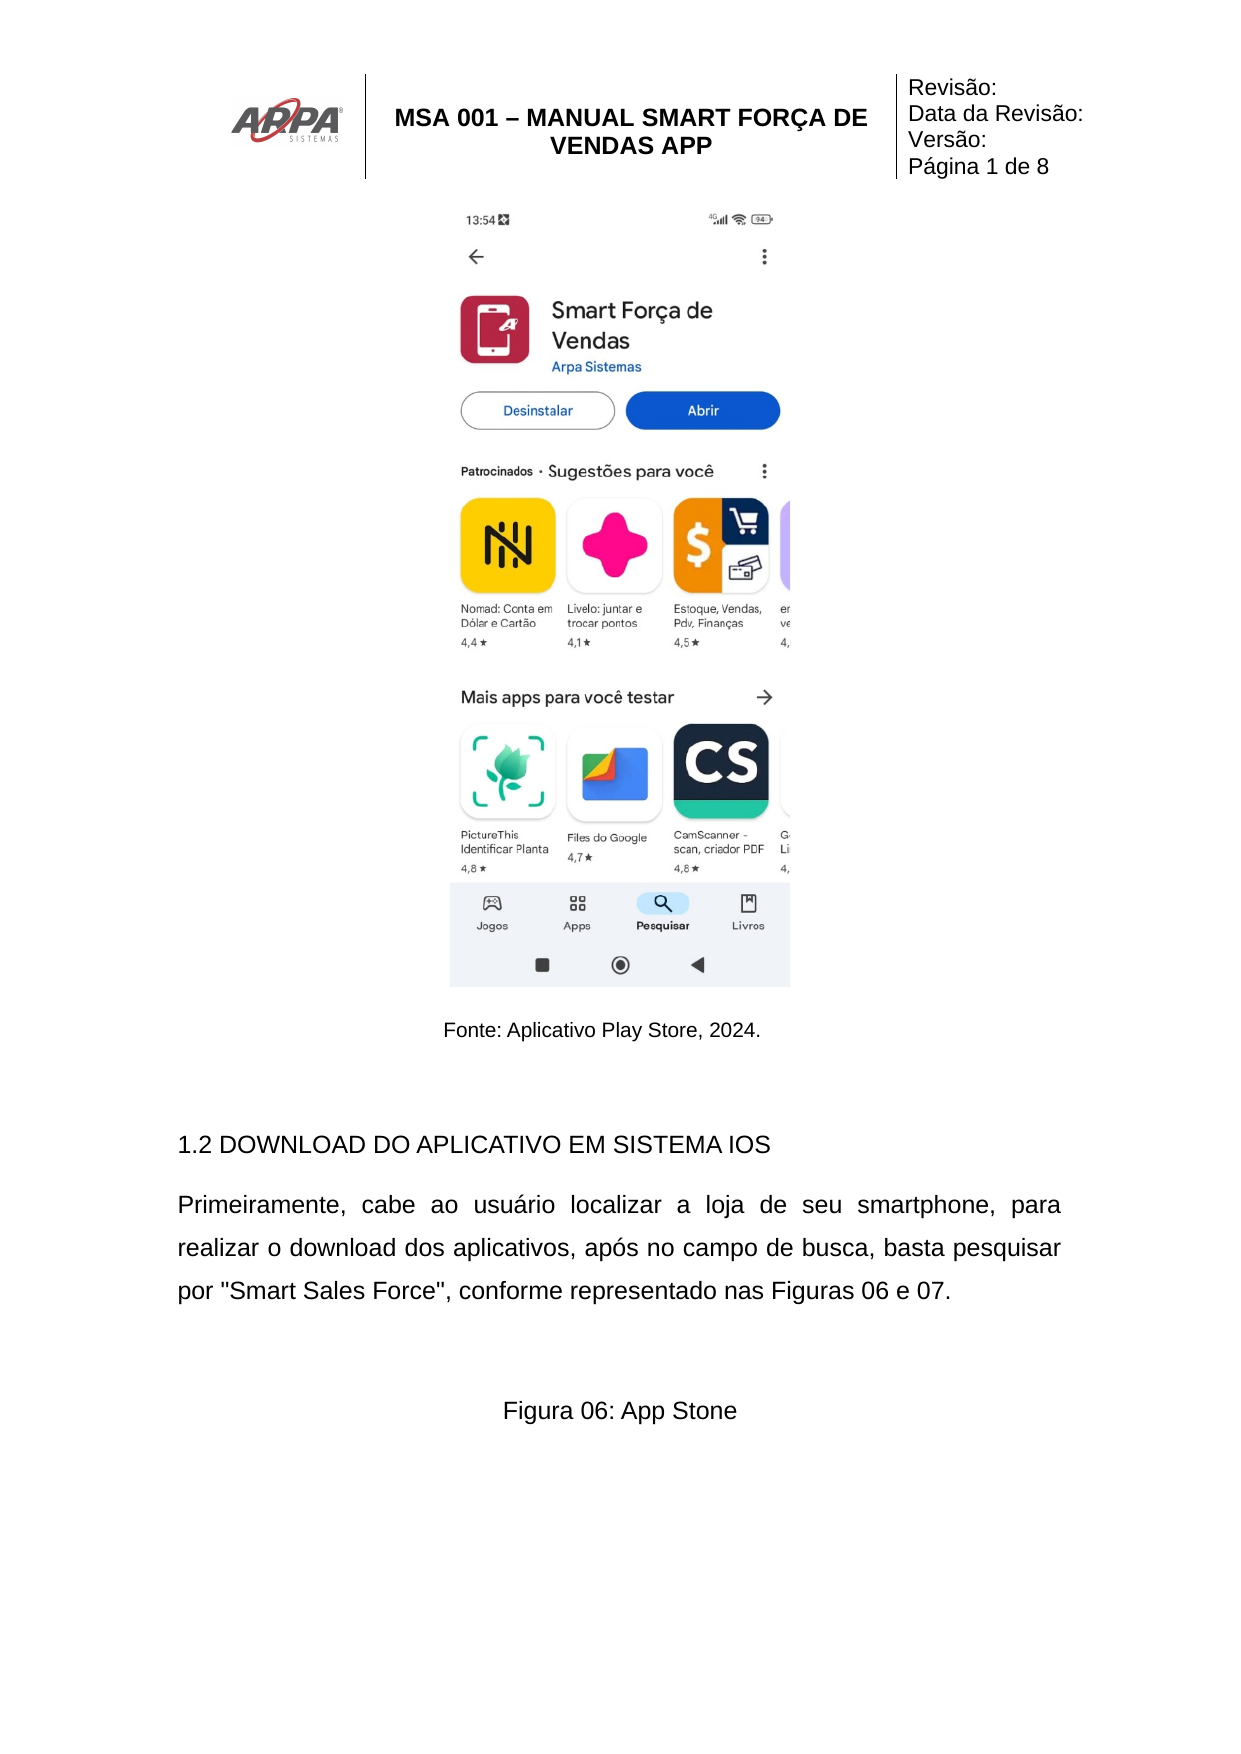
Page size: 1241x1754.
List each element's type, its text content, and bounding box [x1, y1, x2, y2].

text Primeiramente, cabe ao usuário localizar a loja de seu smartphone, para realizar o download dos aplicativos, após no campo de busca, basta pesquisar por "Smart Sales Force", conforme representado nas Figuras 06 e 07. [177, 1190, 1063, 1305]
picture [450, 207, 791, 987]
picture [231, 98, 343, 147]
text Fonte: Aplicativo Play Store, 2024. [443, 1018, 1063, 1042]
text Figura 06: App Stone [177, 1396, 1063, 1424]
text 1.2 DOWNLOAD DO APLICATIVO EM SISTEMA IOS [177, 1130, 1063, 1159]
